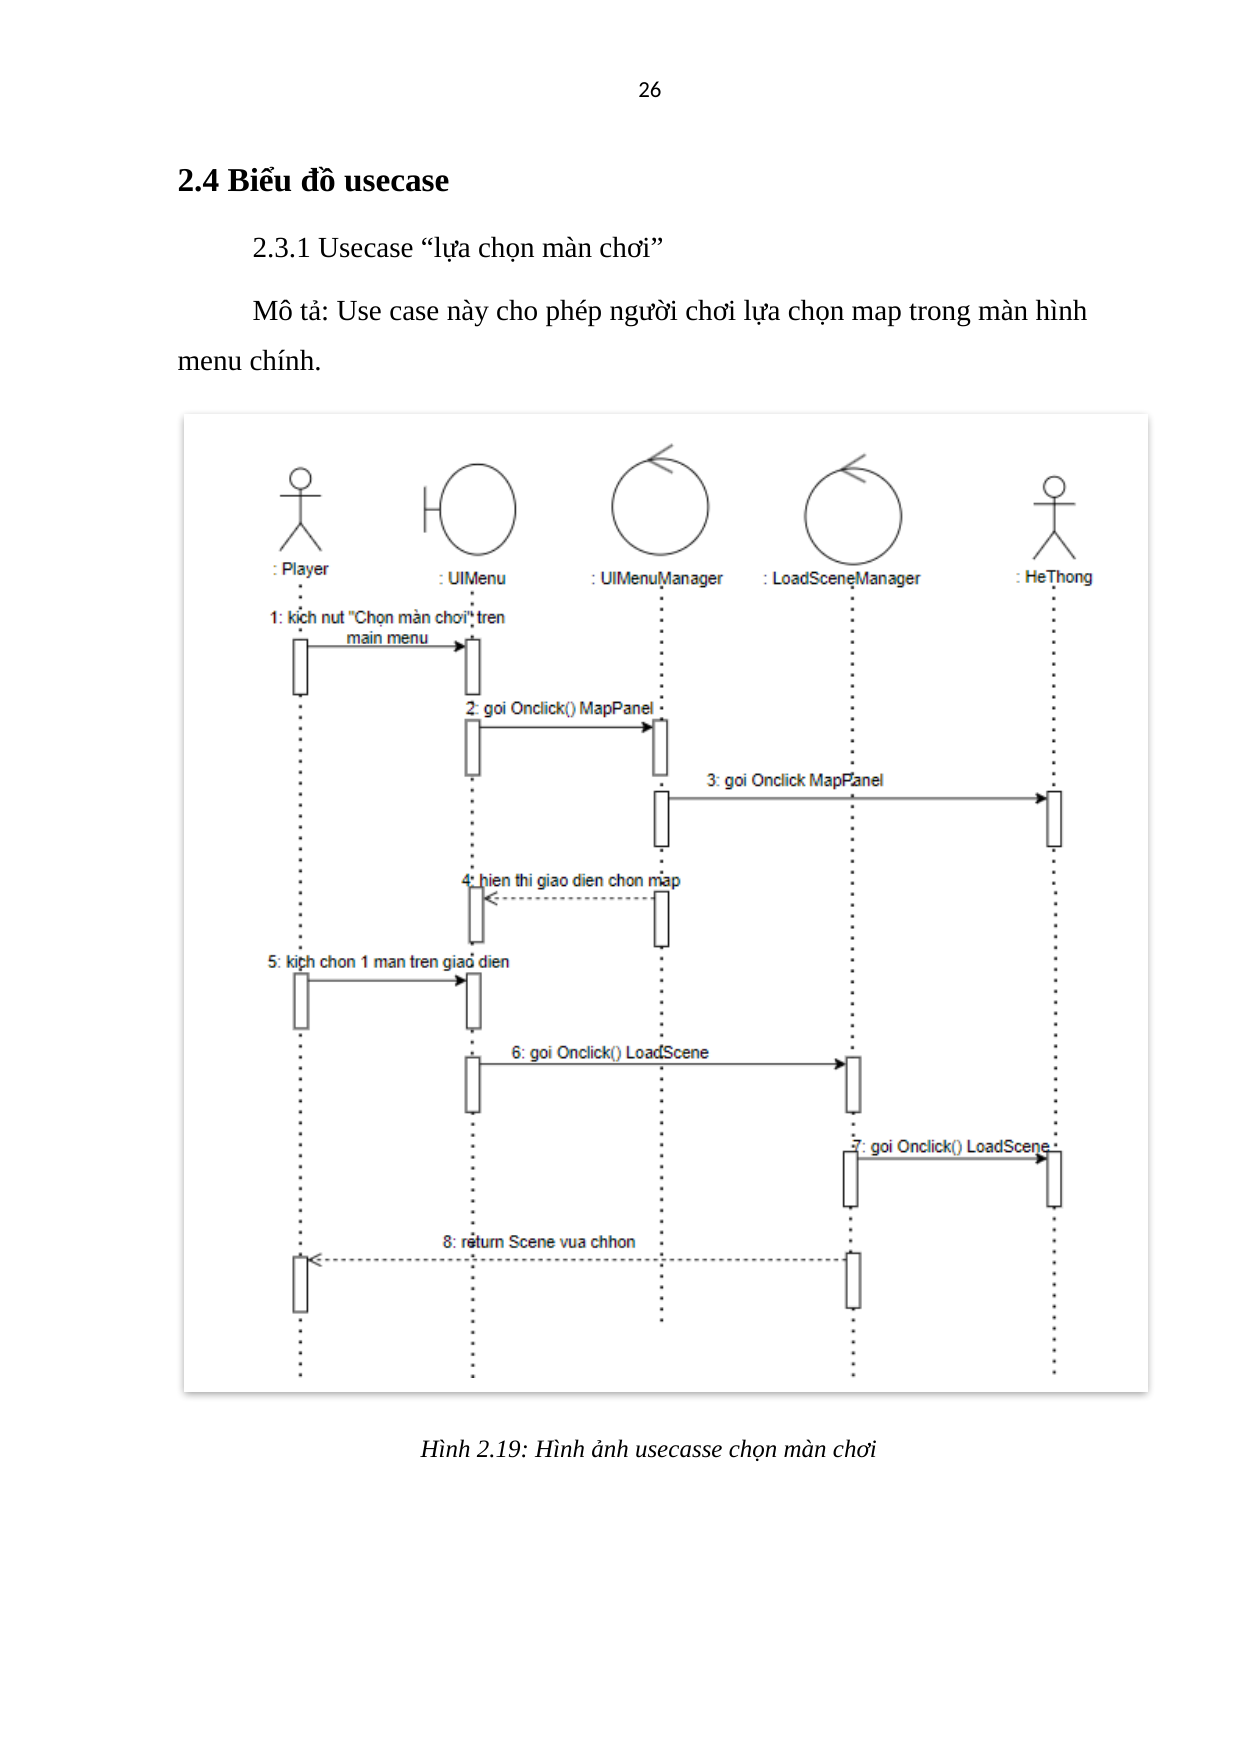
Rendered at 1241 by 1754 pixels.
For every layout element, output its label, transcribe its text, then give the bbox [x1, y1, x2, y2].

text Hình 2.19: Hình ảnh usecasse chọn màn chơi [177, 1434, 1122, 1463]
picture [199, 429, 1134, 1378]
text Mô tả: Use case này cho phép người chơi lựa chọn map trong màn hình menu chính. [177, 293, 1122, 377]
text 2.3.1 Usecase “lựa chọn màn chơi” [252, 230, 1122, 264]
text 2.4 Biểu đồ usecase [177, 160, 1122, 198]
